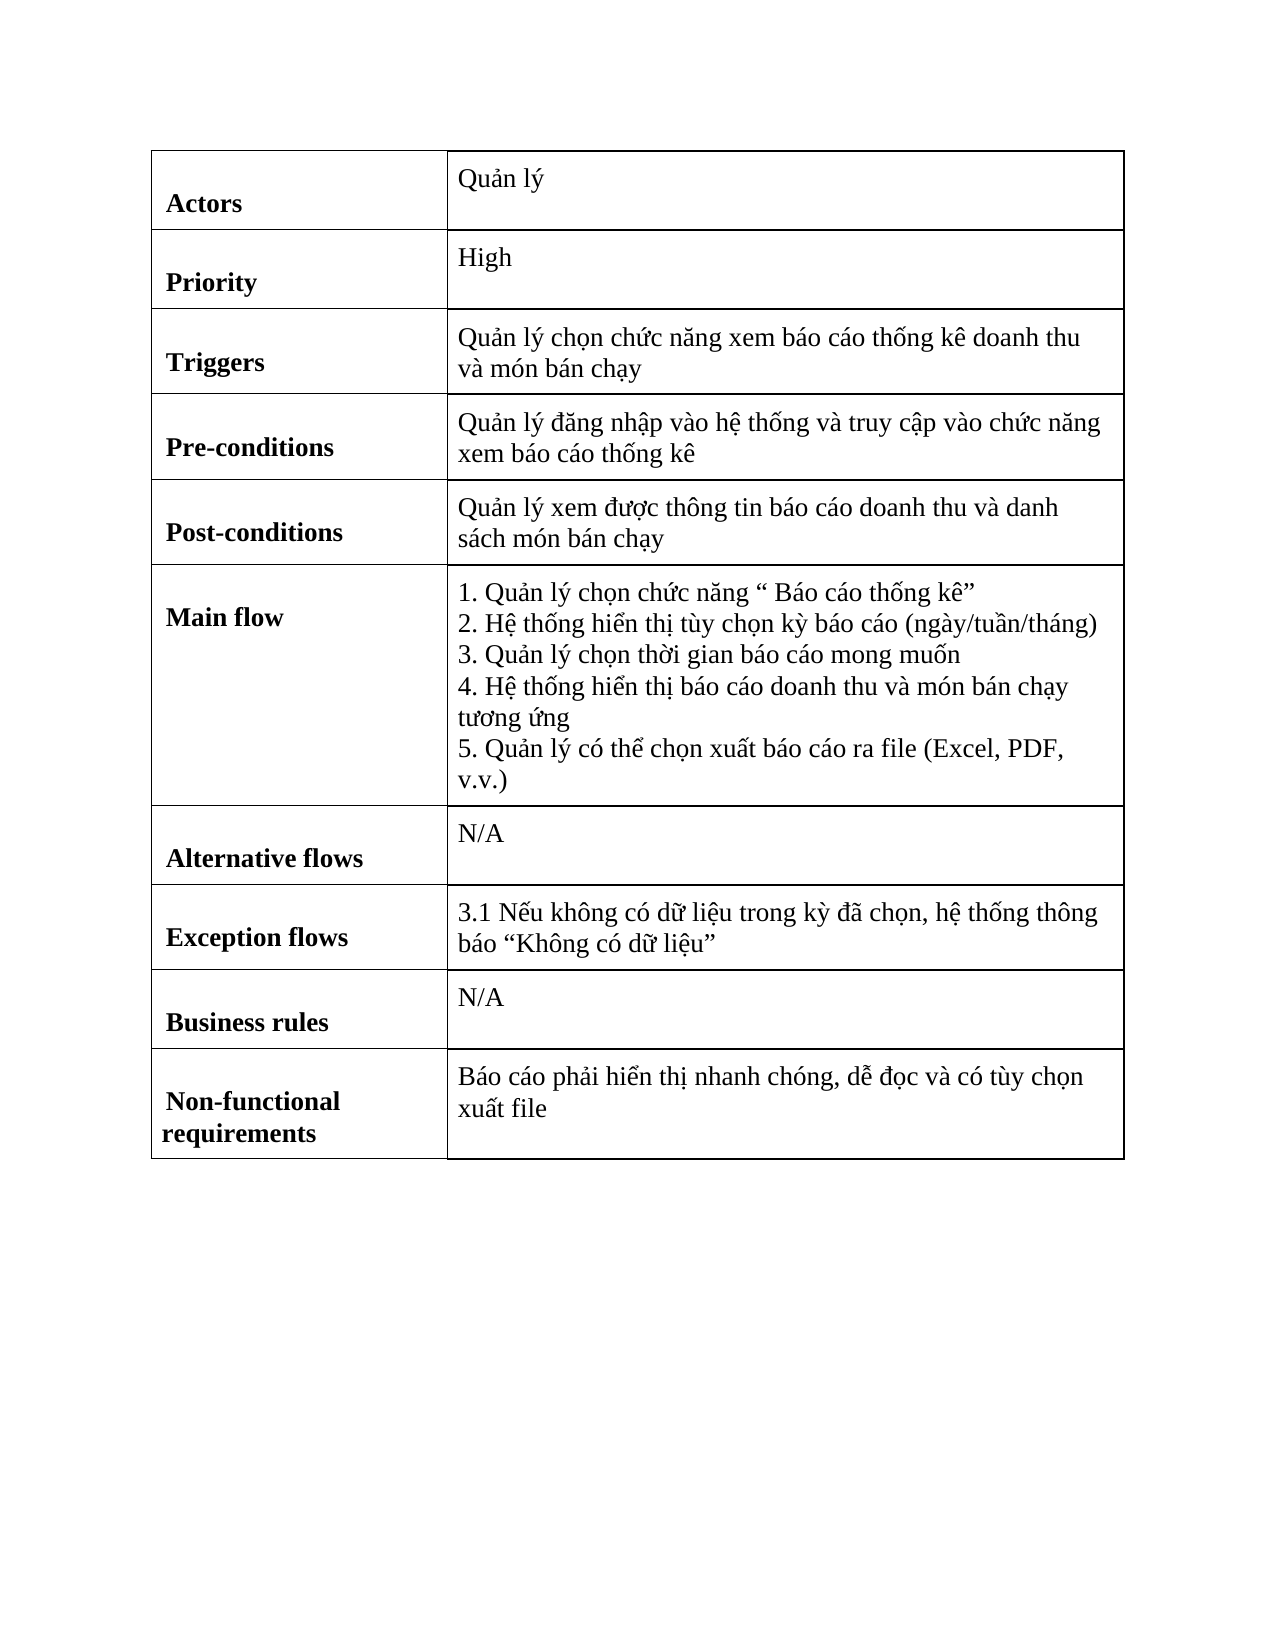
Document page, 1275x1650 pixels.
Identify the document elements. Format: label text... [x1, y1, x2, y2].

table_cell Quản lý xem được thông tin báo cáo doanh thu và danh sách món bán chạy [448, 481, 1123, 564]
table_cell 3.1 Nếu không có dữ liệu trong kỳ đã chọn, hệ thống thông báo “Không có dữ liệu” [448, 886, 1123, 969]
table_cell Báo cáo phải hiển thị nhanh chóng, dễ đọc và có tùy chọn xuất file [448, 1050, 1123, 1158]
table_cell Post-conditions [152, 480, 447, 564]
table_cell High [448, 231, 1123, 308]
table_cell N/A [448, 971, 1123, 1048]
table_cell Business rules [152, 970, 447, 1048]
table_cell Quản lý [448, 152, 1123, 229]
table_cell N/A [448, 807, 1123, 884]
table_cell Quản lý đăng nhập vào hệ thống và truy cập vào chức năng xem báo cáo thống kê [448, 395, 1123, 478]
table_cell Priority [152, 230, 447, 308]
table_cell Quản lý chọn chức năng xem báo cáo thống kê doanh thu và món bán chạy [448, 310, 1123, 393]
table_cell Alternative flows [152, 806, 447, 884]
table_cell Pre-conditions [152, 394, 447, 478]
table_cell Triggers [152, 309, 447, 393]
table_cell Main flow [152, 565, 447, 805]
table_cell Actors [152, 151, 447, 229]
table_cell Non-functional requirements [152, 1049, 447, 1158]
table_cell Exception flows [152, 885, 447, 969]
table_cell 1. Quản lý chọn chức năng “ Báo cáo thống kê” 2. Hệ thống hiển thị tùy chọn kỳ báo cáo (ngày/tuần/tháng) 3. Quản lý chọn thời gian báo cáo mong muốn 4. Hệ thống hiển thị báo cáo doanh thu và món bán chạy tương ứng 5. Quản lý có thể chọn xuất báo cáo ra file (Excel, PDF, v.v.) [448, 566, 1123, 805]
